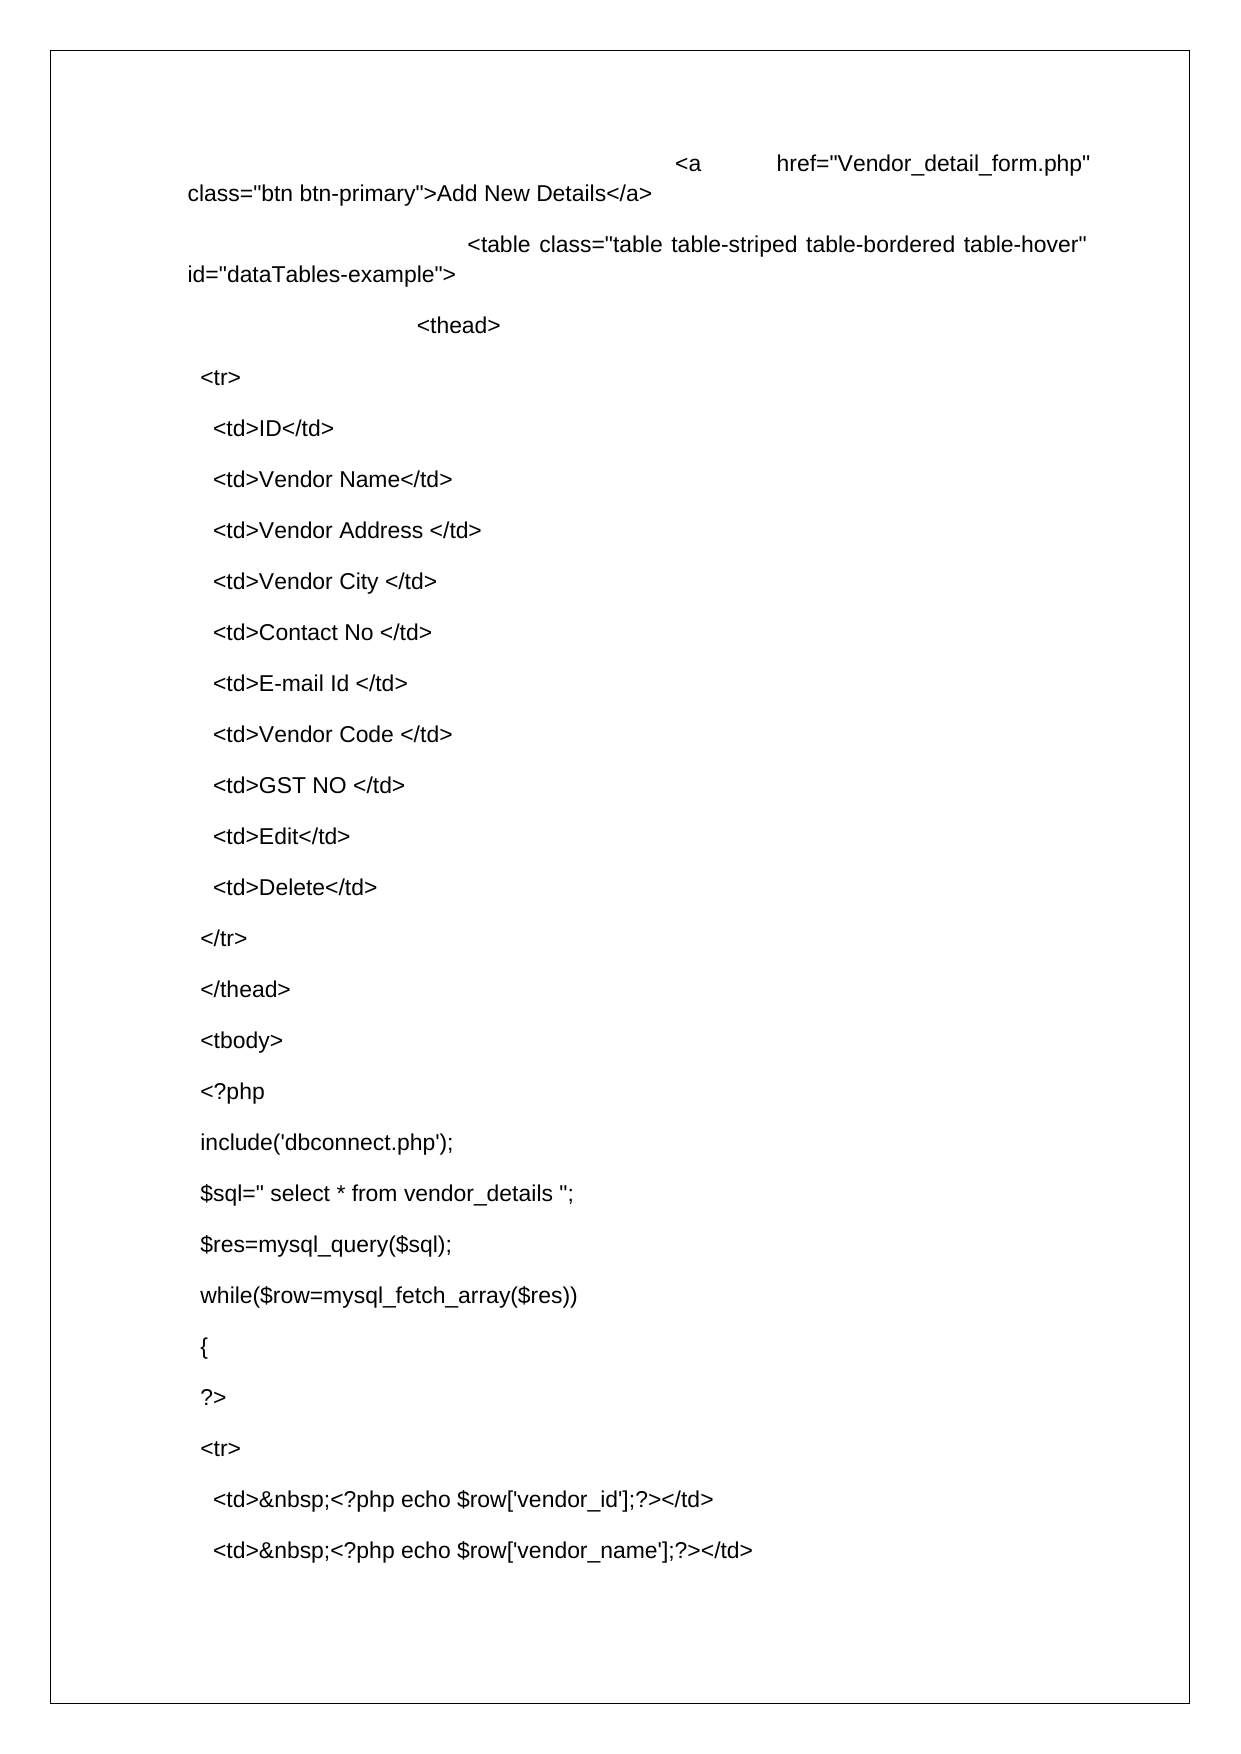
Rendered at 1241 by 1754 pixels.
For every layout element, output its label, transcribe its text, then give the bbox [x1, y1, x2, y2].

text </tr> [187, 925, 1090, 951]
text <?php [187, 1078, 1090, 1104]
text <td>GST NO </td> [187, 772, 1090, 798]
text <td>E-mail Id </td> [187, 670, 1090, 696]
text <td>Vendor City </td> [187, 568, 1090, 594]
text include('dbconnect.php'); [187, 1129, 1090, 1156]
text while($row=mysql_fetch_array($res)) [187, 1282, 1090, 1309]
text <td>ID</td> [187, 414, 1090, 441]
text $res=mysql_query($sql); [187, 1231, 1090, 1258]
text <td>Vendor Address </td> [187, 517, 1090, 543]
text <td>Contact No </td> [187, 619, 1090, 645]
text <td>Vendor Name</td> [187, 466, 1090, 492]
text <td>Vendor Code </td> [187, 721, 1090, 747]
text </thead> [187, 976, 1090, 1002]
text <tr> [187, 363, 1090, 390]
text <thead> [187, 312, 1090, 339]
text <td>&nbsp;<?php echo $row['vendor_name'];?></td> [187, 1537, 1090, 1564]
text <tr> [187, 1435, 1090, 1462]
text <table class="table table-striped table-bordered table-hover" id="dataTables-example"> [187, 231, 1090, 288]
text <td>Delete</td> [187, 874, 1090, 900]
text <td>&nbsp;<?php echo $row['vendor_id'];?></td> [187, 1486, 1090, 1513]
text $sql=" select * from vendor_details "; [187, 1180, 1090, 1207]
text <a href="Vendor_detail_form.php" class="btn btn-primary">Add New Details</a> [187, 150, 1090, 207]
text <td>Edit</td> [187, 823, 1090, 849]
text <tbody> [187, 1027, 1090, 1053]
text ?> [187, 1384, 1090, 1411]
text { [187, 1333, 1090, 1360]
